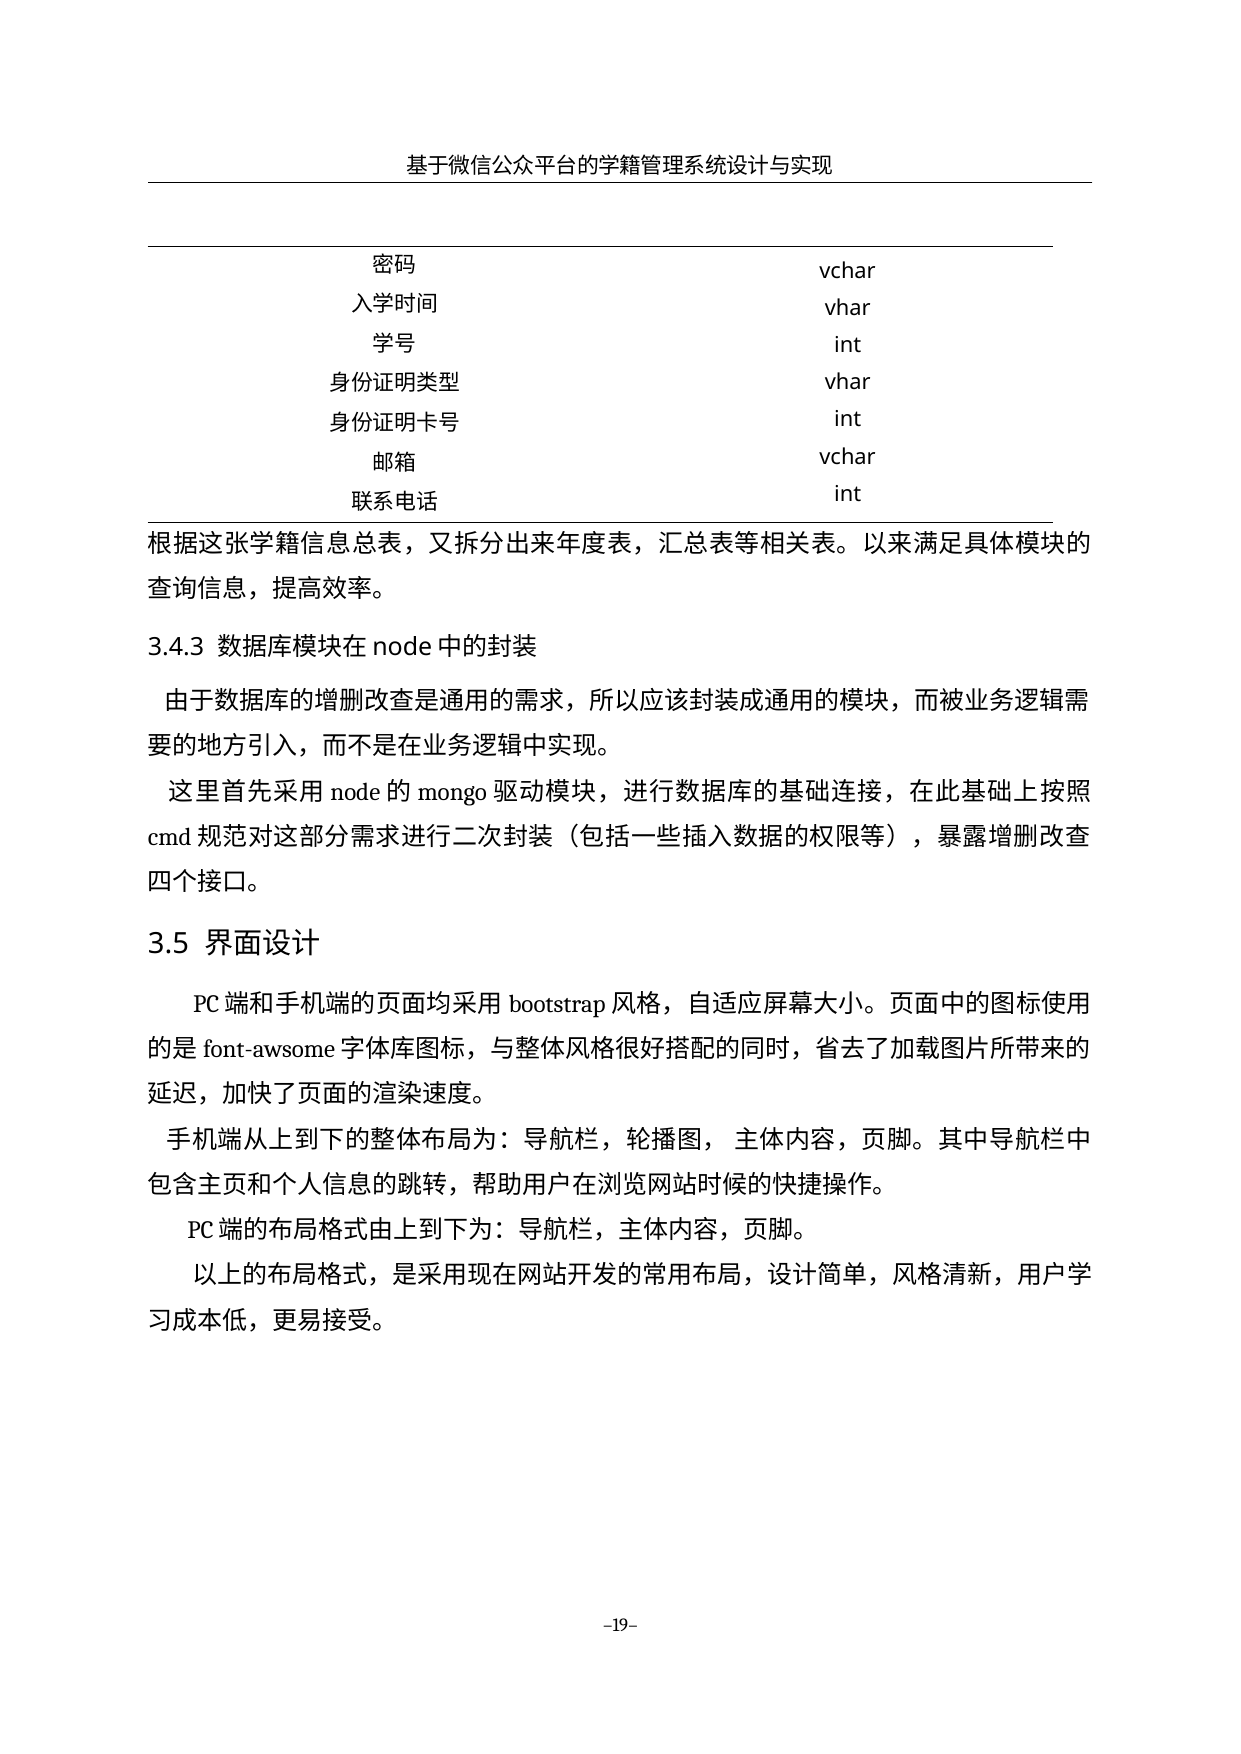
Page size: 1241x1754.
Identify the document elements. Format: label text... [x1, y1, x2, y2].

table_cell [148, 247, 598, 522]
text 以上的布局格式，是采用现在网站开发的常用布局，设计简单，风格清新，用户学习成本低，更易接受。 [148, 1255, 1092, 1337]
text 根据这张学籍信息总表，又拆分出来年度表，汇总表等相关表。以来满足具体模块的查询信息，提高效率。 [148, 523, 1092, 604]
text PC端和手机端的页面均采用bootstrap风格，自适应屏幕大小。页面中的图标使用的是font-awsome字体库图标，与整体风格很好搭配的同时，省去了加载图片所带来的延迟，加快了页面的渲染速度。 [148, 983, 1092, 1110]
text 手机端从上到下的整体布局为：导航栏，轮播图， 主体内容，页脚。其中导航栏中包含主页和个人信息的跳转，帮助用户在浏览网站时候的快捷操作。 [148, 1119, 1092, 1201]
subtitle 3.5 界面设计 [148, 919, 1092, 962]
text PC端的布局格式由上到下为：导航栏，主体内容，页脚。 [148, 1210, 1092, 1246]
text 由于数据库的增删改查是通用的需求，所以应该封装成通用的模块，而被业务逻辑需要的地方引入，而不是在业务逻辑中实现。 [148, 681, 1092, 762]
subtitle 3.4.3 数据库模块在node中的封装 [148, 626, 1092, 662]
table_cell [598, 247, 1053, 522]
text 这里首先采用node的mongo驱动模块，进行数据库的基础连接，在此基础上按照cmd规范对这部分需求进行二次封装（包括一些插入数据的权限等），暴露增删改查四个接口。 [148, 771, 1092, 898]
